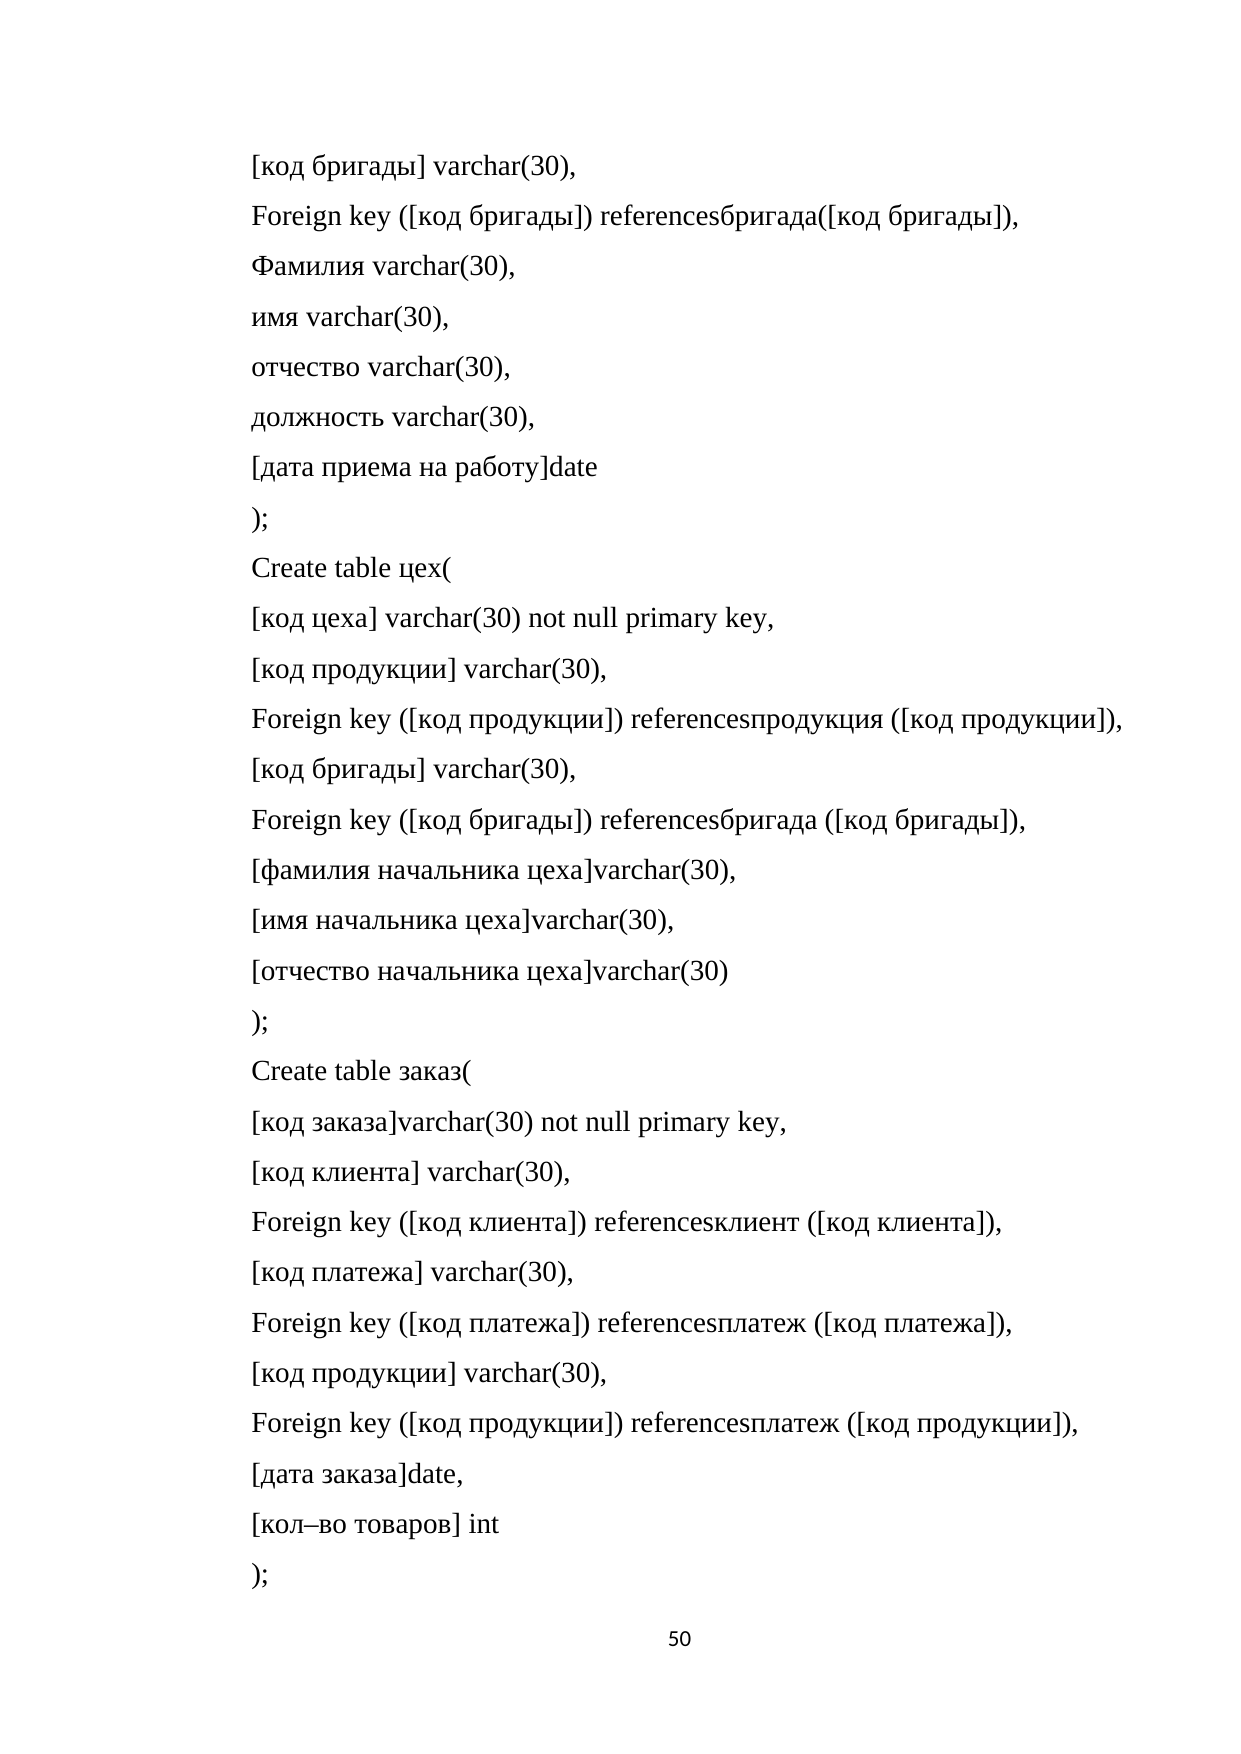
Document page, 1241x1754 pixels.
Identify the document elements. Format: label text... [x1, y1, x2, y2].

text Foreign key ([код продукции]) referencesпродукция ([код продукции]), [177, 701, 1181, 735]
text [код продукции] varchar(30), [177, 1355, 1181, 1389]
text [имя начальника цеха]varchar(30), [177, 902, 1181, 936]
text Foreign key ([код бригады]) referencesбригада([код бригады]), [177, 198, 1181, 232]
text [кол–во товаров] int [177, 1506, 1181, 1540]
text [код заказа]varchar(30) not null primary key, [177, 1104, 1181, 1137]
text [код клиента] varchar(30), [177, 1154, 1181, 1187]
text должность varchar(30), [177, 399, 1181, 433]
text [код цеха] varchar(30) not null primary key, [177, 601, 1181, 634]
text Foreign key ([код бригады]) referencesбригада ([код бригады]), [177, 802, 1181, 835]
text Create table заказ( [177, 1053, 1181, 1087]
text ); [177, 1003, 1181, 1037]
text Foreign key ([код продукции]) referencesплатеж ([код продукции]), [177, 1406, 1181, 1439]
text [дата заказа]date, [177, 1456, 1181, 1489]
text [фамилия начальника цеха]varchar(30), [177, 852, 1181, 886]
text Foreign key ([код клиента]) referencesклиент ([код клиента]), [177, 1204, 1181, 1238]
text ); [177, 500, 1181, 533]
text [код платежа] varchar(30), [177, 1254, 1181, 1288]
text [отчество начальника цеха]varchar(30) [177, 953, 1181, 986]
text ); [177, 1556, 1181, 1590]
text [код бригады] varchar(30), [177, 751, 1181, 785]
text [дата приема на работу]date [177, 449, 1181, 483]
text отчество varchar(30), [177, 349, 1181, 382]
text Фамилия varchar(30), [177, 248, 1181, 282]
text [код продукции] varchar(30), [177, 651, 1181, 684]
text Foreign key ([код платежа]) referencesплатеж ([код платежа]), [177, 1305, 1181, 1338]
text [код бригады] varchar(30), [177, 148, 1181, 181]
text Create table цех( [177, 550, 1181, 584]
text имя varchar(30), [177, 299, 1181, 332]
